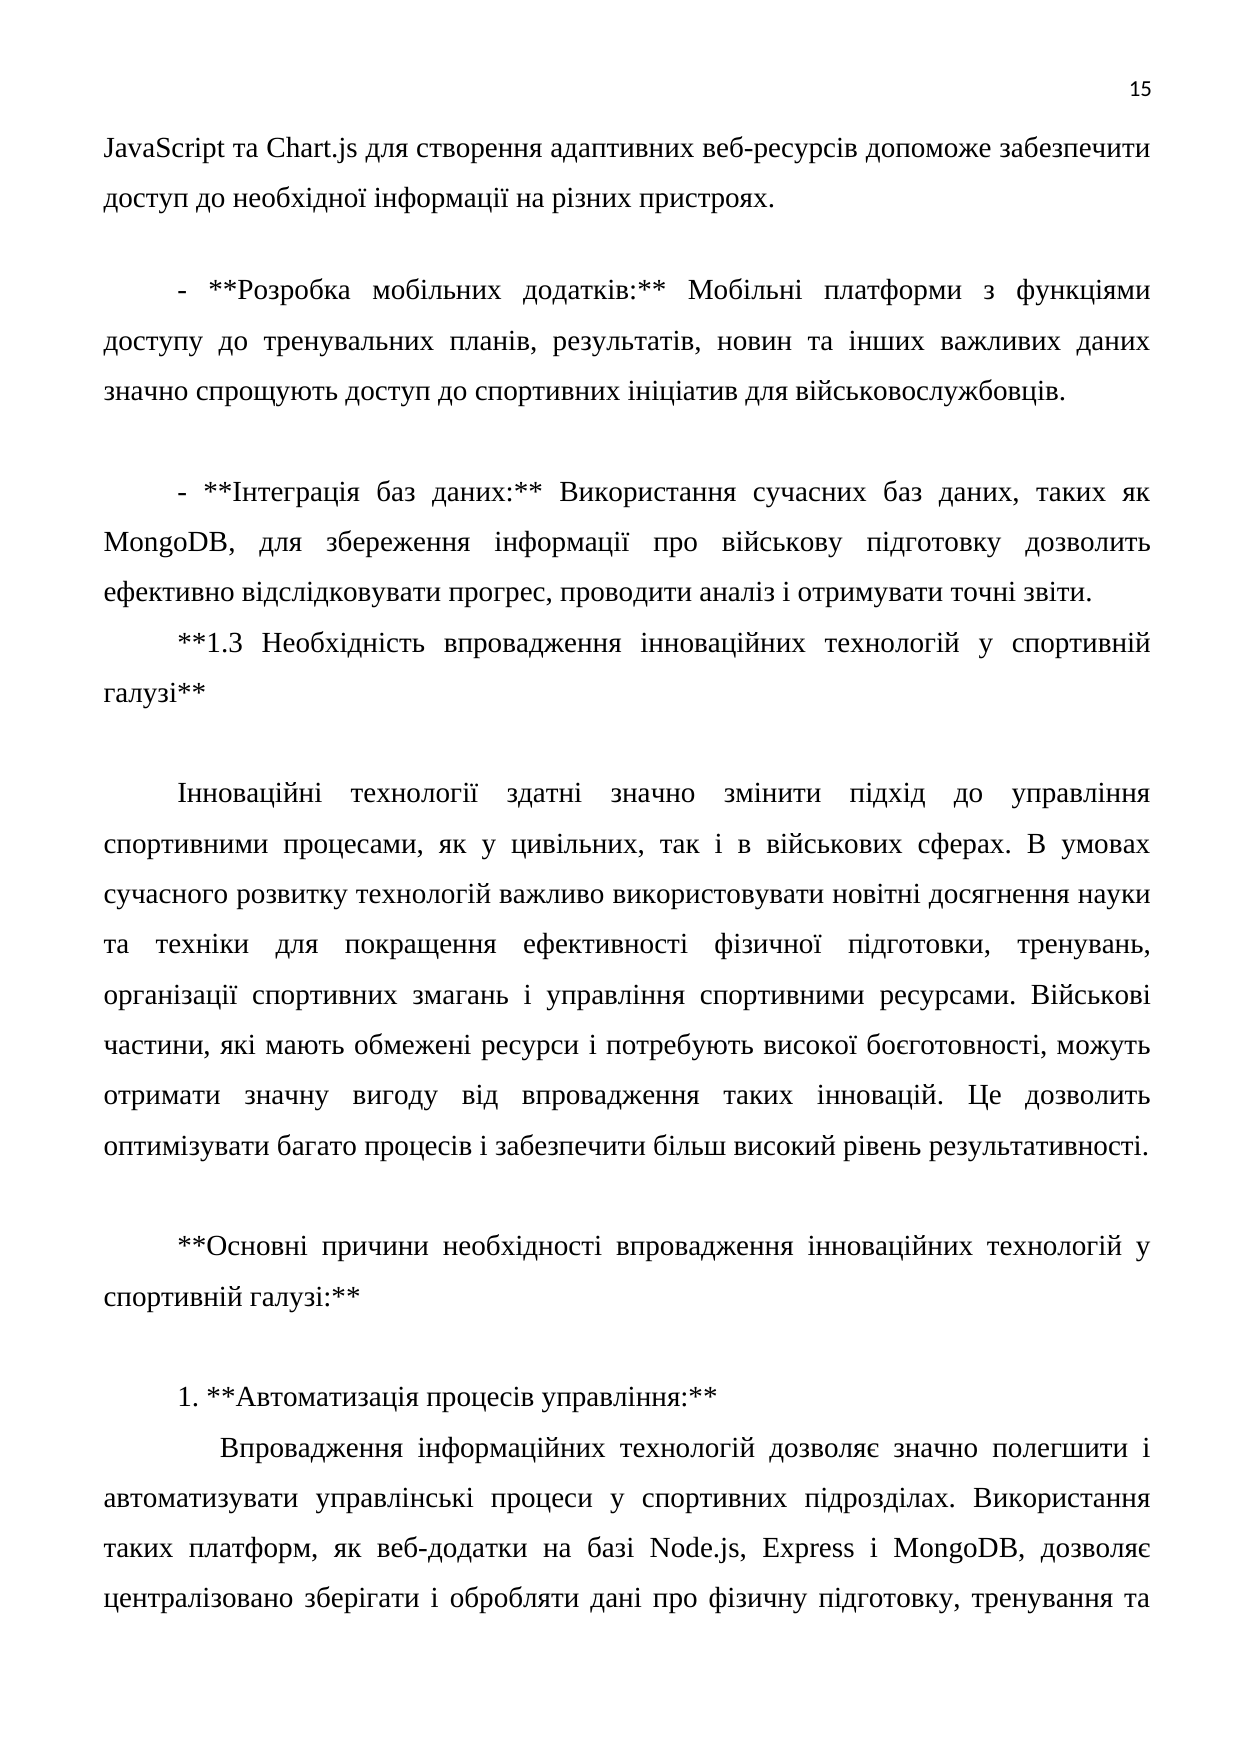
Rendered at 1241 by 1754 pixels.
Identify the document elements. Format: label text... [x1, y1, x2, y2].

text **Основні причини необхідності впровадження інноваційних технологій у спортивній галузі:** [103, 1228, 1152, 1312]
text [103, 1430, 1152, 1614]
text - **Інтеграція баз даних:** Використання сучасних баз даних, таких як MongoDB, для збереження інформації про військову підготовку дозволить ефективно відслідковувати прогрес, проводити аналіз і отримувати точні звіти. [103, 474, 1152, 608]
text Інноваційні технології здатні значно змінити підхід до управління спортивними процесами, як у цивільних, так і в військових сферах. В умовах сучасного розвитку технологій важливо використовувати новітні досягнення науки та техніки для покращення ефективності фізичної підготовки, тренувань, організації спортивних змагань і управління спортивними ресурсами. Військові частини, які мають обмежені ресурси і потребують високої боєготовності, можуть отримати значну вигоду від впровадження таких інновацій. Це дозволить оптимізувати багато процесів і забезпечити більш високий рівень результативності. [103, 776, 1152, 1161]
text - **Розробка мобільних додатків:** Мобільні платформи з функціями доступу до тренувальних планів, результатів, новин та інших важливих даних значно спрощують доступ до спортивних ініціатив для військовослужбовців. [103, 272, 1152, 407]
text 1. **Автоматизація процесів управління:** [103, 1379, 1152, 1413]
text **1.3 Необхідність впровадження інноваційних технологій у спортивній галузі** [103, 625, 1152, 708]
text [103, 130, 1152, 214]
